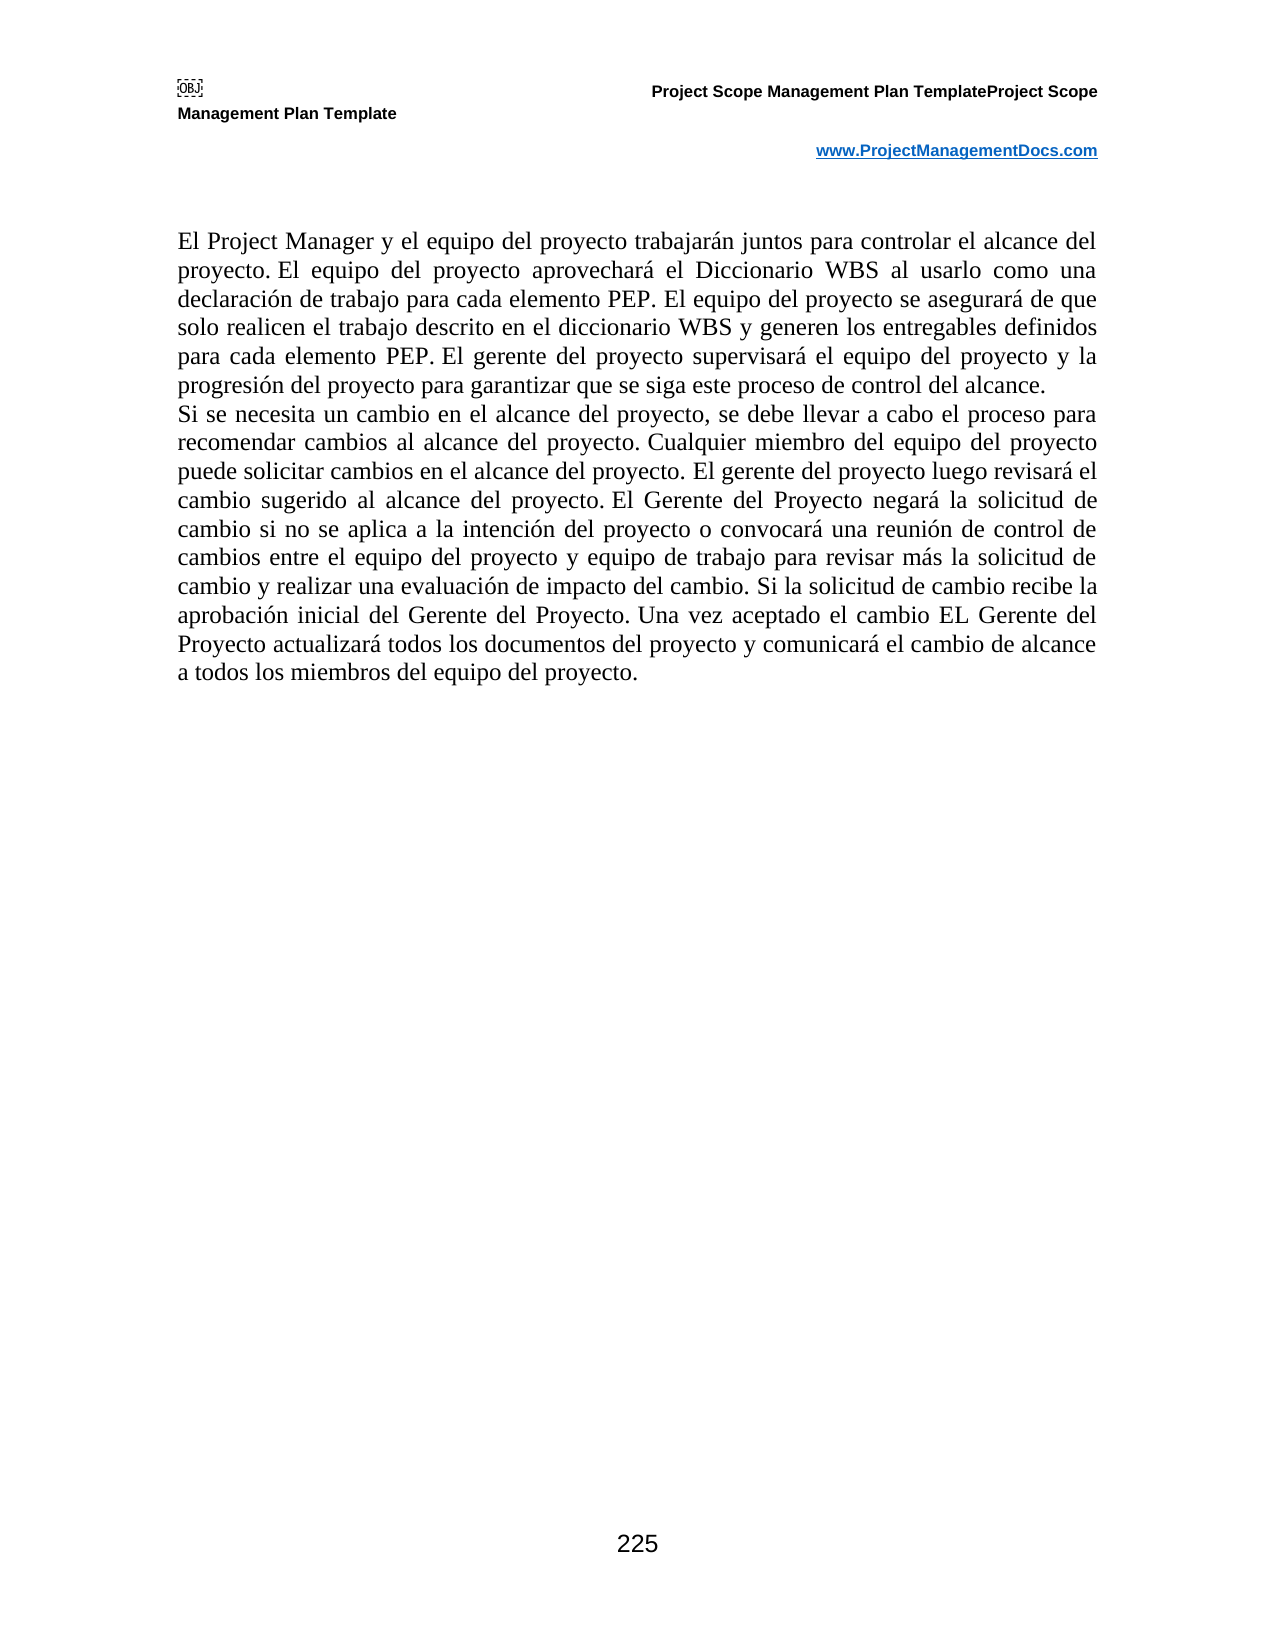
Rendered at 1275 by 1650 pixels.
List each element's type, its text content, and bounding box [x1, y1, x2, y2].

text El Project Manager y el equipo del proyecto trabajarán juntos para controlar el alcance del proyecto. El equipo del proyecto aprovechará el Diccionario WBS al usarlo como una declaración de trabajo para cada elemento PEP. El equipo del proyecto se asegurará de que solo realicen el trabajo descrito en el diccionario WBS y generen los entregables definidos para cada elemento PEP. El gerente del proyecto supervisará el equipo del proyecto y la progresión del proyecto para garantizar que se siga este proceso de control del alcance. [177, 226, 1098, 399]
text Si se necesita un cambio en el alcance del proyecto, se debe llevar a cabo el proceso para recomendar cambios al alcance del proyecto. Cualquier miembro del equipo del proyecto puede solicitar cambios en el alcance del proyecto. El gerente del proyecto luego revisará el cambio sugerido al alcance del proyecto. El Gerente del Proyecto negará la solicitud de cambio si no se aplica a la intención del proyecto o convocará una reunión de control de cambios entre el equipo del proyecto y equipo de trabajo para revisar más la solicitud de cambio y realizar una evaluación de impacto del cambio. Si la solicitud de cambio recibe la aprobación inicial del Gerente del Proyecto. Una vez aceptado el cambio EL Gerente del Proyecto actualizará todos los documentos del proyecto y comunicará el cambio de alcance a todos los miembros del equipo del proyecto.Sponsor Acceptance [177, 399, 1098, 686]
